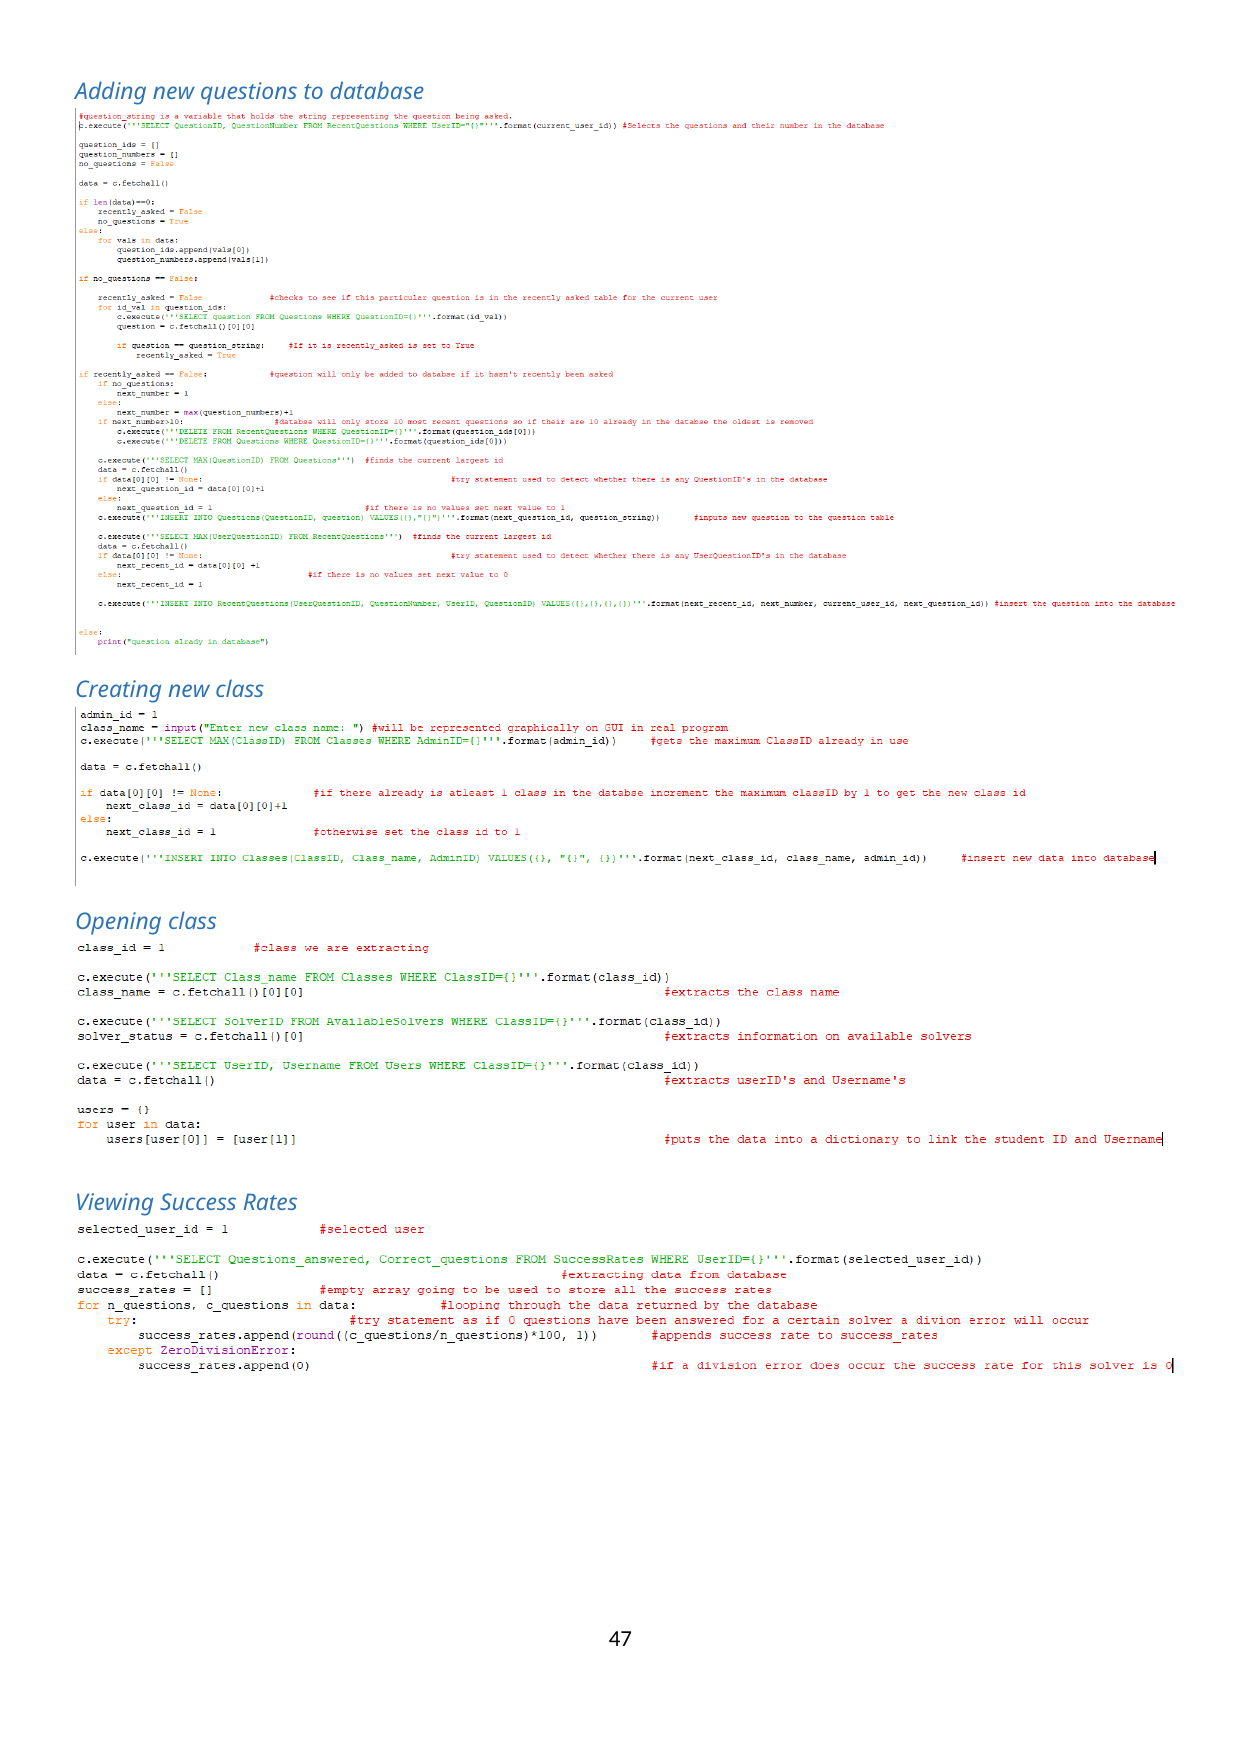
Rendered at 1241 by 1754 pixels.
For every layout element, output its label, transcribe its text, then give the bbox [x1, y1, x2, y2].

picture [75, 938, 1173, 1167]
subtitle Viewing Success Rates [75, 1186, 1165, 1217]
picture [75, 707, 1203, 886]
subtitle Opening class [75, 905, 1165, 936]
subtitle Adding new questions to database [75, 75, 1165, 106]
subtitle Creating new class [75, 673, 1165, 704]
picture [75, 1219, 1190, 1400]
picture [75, 108, 1195, 655]
